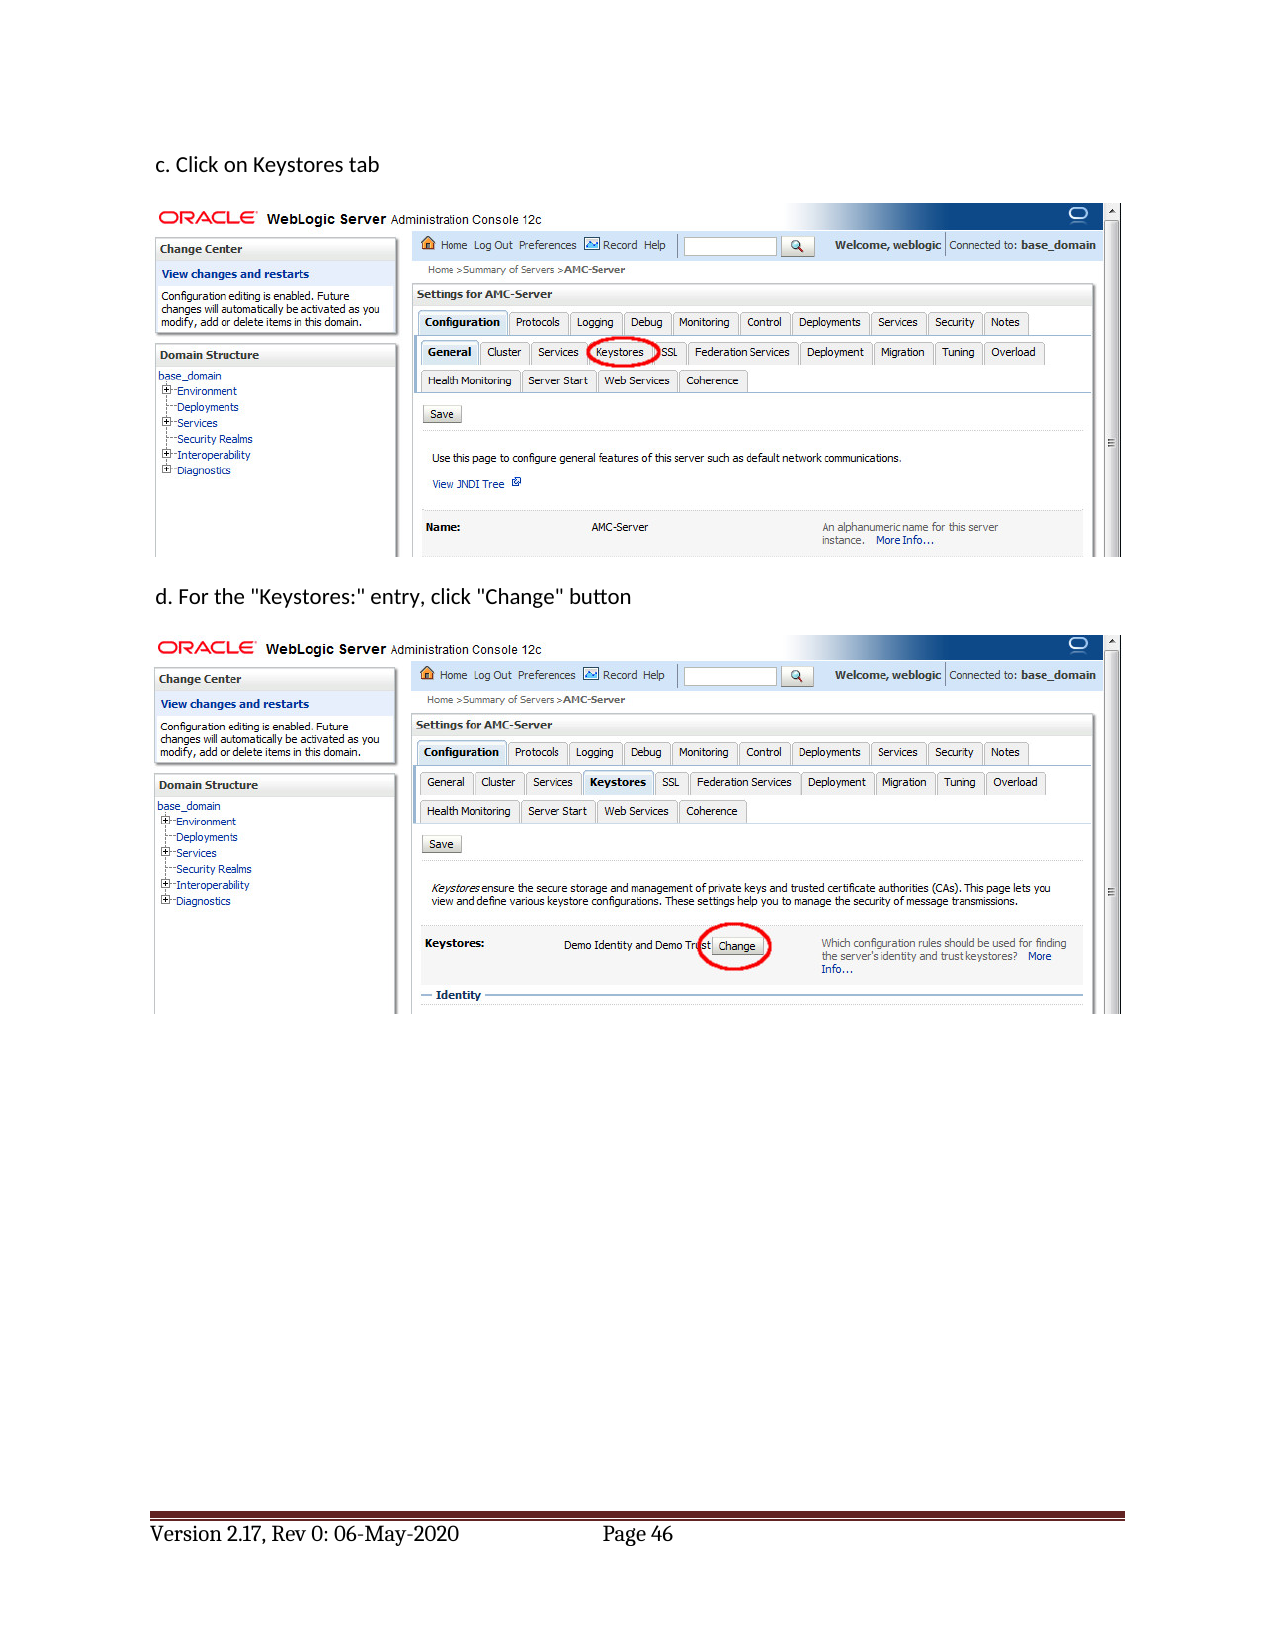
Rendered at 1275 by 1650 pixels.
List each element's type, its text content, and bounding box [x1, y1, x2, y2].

picture [150, 203, 1125, 557]
picture [150, 635, 1125, 1014]
text d. For the "Keystores:" entry, click "Change" button [150, 582, 1125, 610]
text c. Click on Keystores tab [150, 150, 1125, 178]
